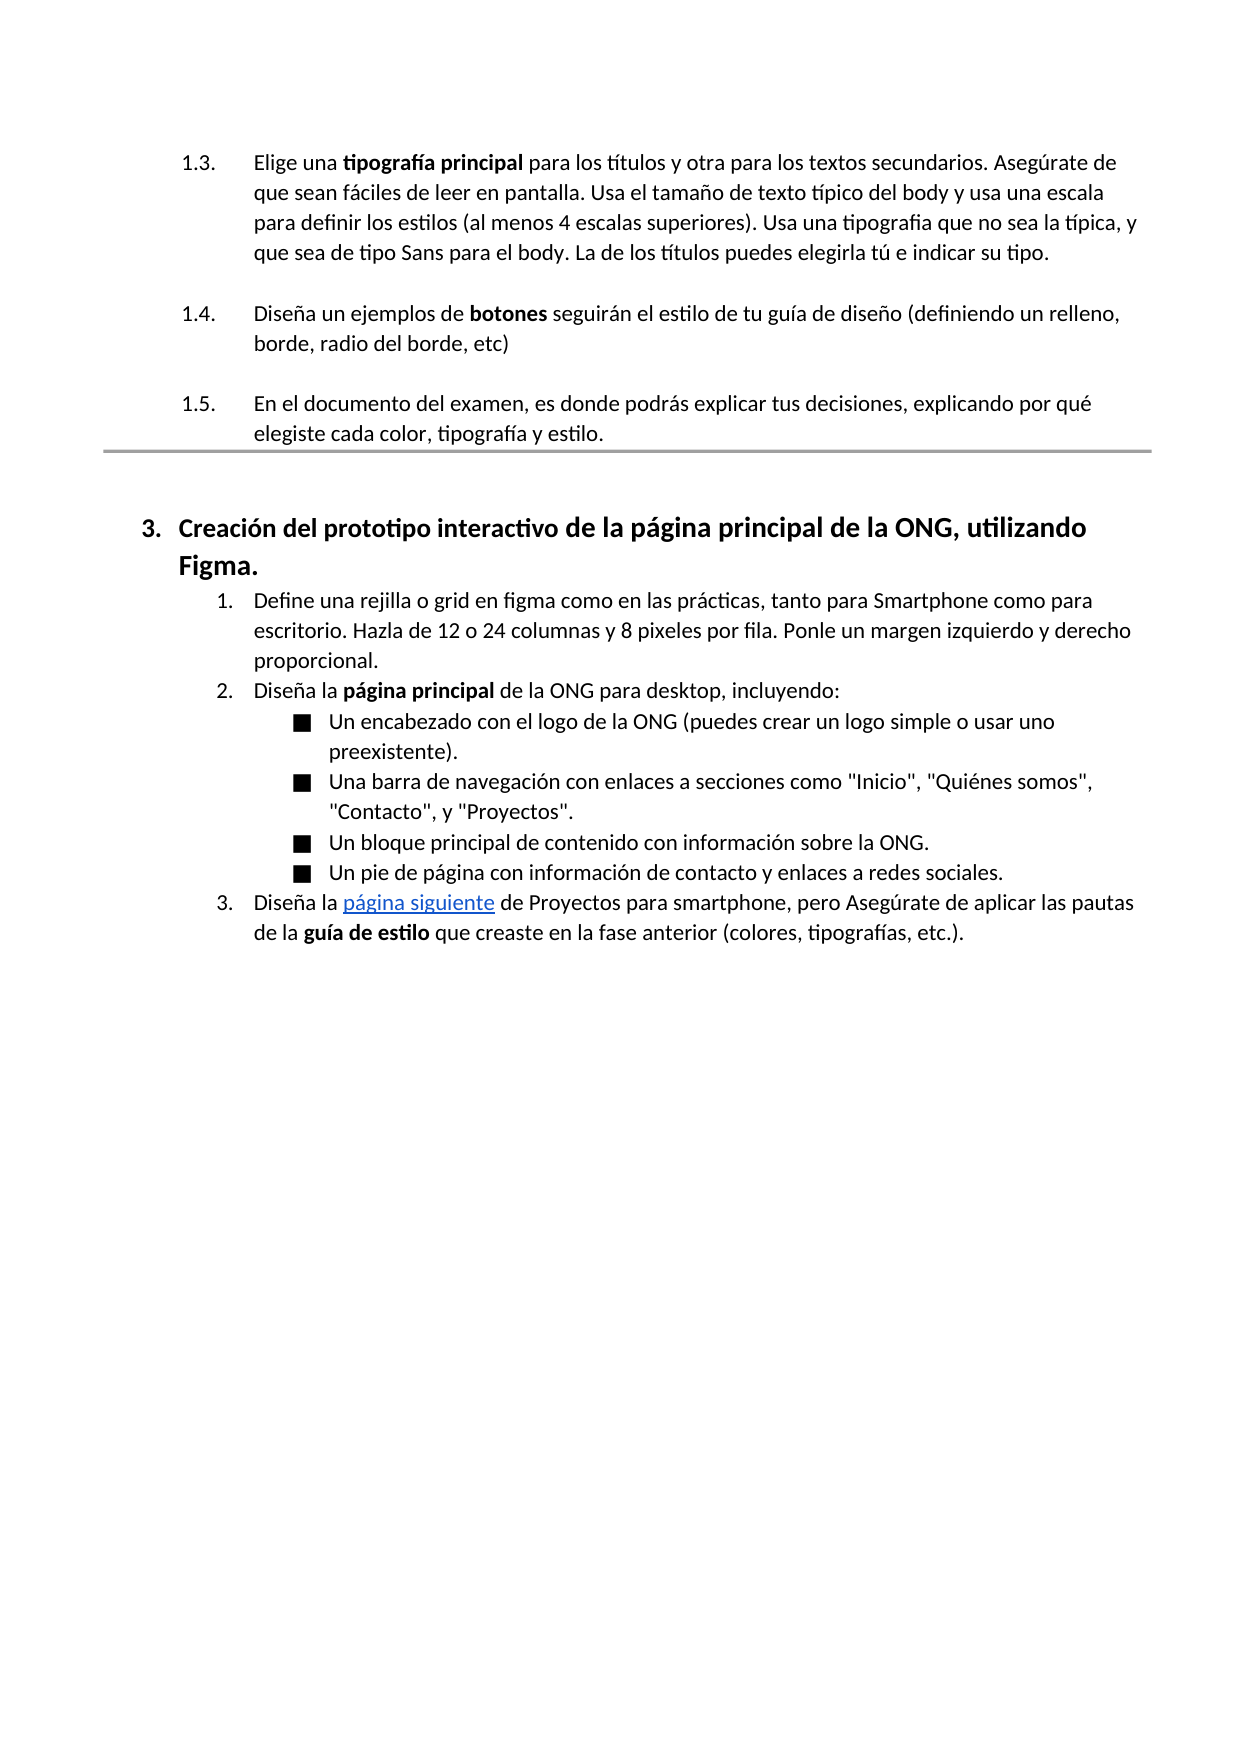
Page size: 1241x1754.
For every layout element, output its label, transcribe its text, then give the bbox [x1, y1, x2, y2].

list Diseña un ejemplos de botones seguirán el estilo de tu guía de diseño (definiendo un relleno, borde, radio del borde, etc) [216, 299, 1152, 357]
list Diseña la página siguiente de Proyectos para smartphone, pero Asegúrate de aplicar las pautas de la guía de estilo que creaste en la fase anterior (colores, tipografías, etc.). [216, 888, 1152, 946]
list Una barra de navegación con enlaces a secciones como "Inicio", "Quiénes somos", "Contacto", y "Proyectos". [291, 767, 1152, 825]
list Elige una tipografía principal para los títulos y otra para los textos secundarios. Asegúrate de que sean fáciles de leer en pantalla. Usa el tamaño de texto típico del body y usa una escala para definir los estilos (al menos 4 escalas superiores). Usa una tipografia que no sea la típica, y que sea de tipo Sans para el body. La de los títulos puedes elegirla tú e indicar su tipo. [216, 148, 1152, 266]
list Un bloque principal de contenido con información sobre la ONG. [291, 828, 1152, 856]
list Diseña la página principal de la ONG para desktop, incluyendo: [216, 677, 1152, 704]
list Un encabezado con el logo de la ONG (puedes crear un logo simple o usar uno preexistente). [291, 707, 1152, 765]
subtitle Creación del prototipo interactivo de la página principal de la ONG, utilizando Figma. [141, 509, 1152, 583]
list Un pie de página con información de contacto y enlaces a redes sociales. [291, 858, 1152, 886]
list En el documento del examen, es donde podrás explicar tus decisiones, explicando por qué elegiste cada color, tipografía y estilo. [216, 389, 1152, 447]
list Define una rejilla o grid en figma como en las prácticas, tanto para Smartphone como para escritorio. Hazla de 12 o 24 columnas y 8 pixeles por fila. Ponle un margen izquierdo y derecho proporcional. [216, 586, 1152, 674]
